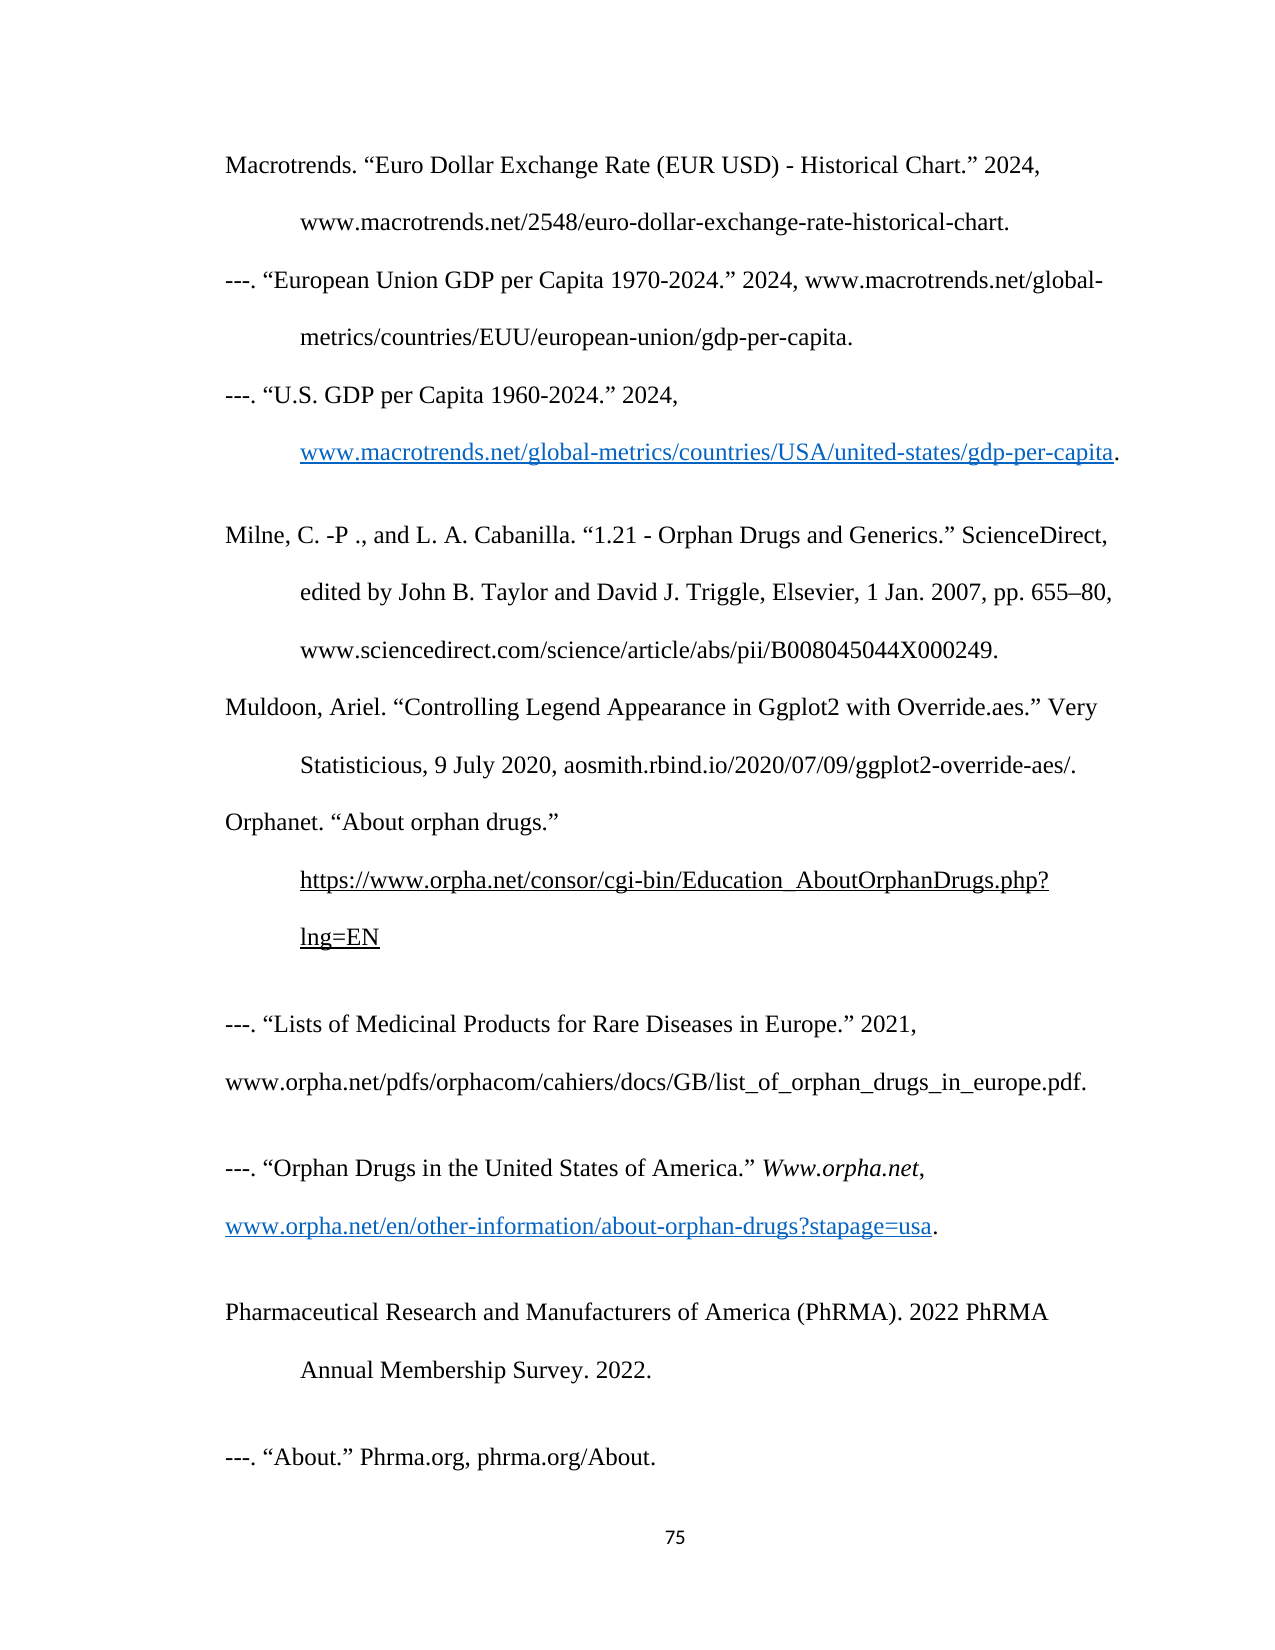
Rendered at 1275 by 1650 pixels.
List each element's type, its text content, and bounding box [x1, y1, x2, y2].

text Pharmaceutical Research and Manufacturers of America (PhRMA). 2022 PhRMA Annual Membership Survey. 2022. [225, 1297, 1125, 1384]
text Orphanet. “About orphan drugs.” https://www.orpha.net/consor/cgi-bin/Education_AboutOrphanDrugs.php?lng=EN [225, 807, 1125, 951]
text Muldoon, Ariel. “Controlling Legend Appearance in Ggplot2 with Override.aes.” Very Statisticious, 9 July 2020, aosmith.rbind.io/2020/07/09/ggplot2-override-aes/. [225, 692, 1125, 779]
text ---. “About.” Phrma.org, phrma.org/About. [225, 1442, 1125, 1470]
text Milne, C. -P ., and L. A. Cabanilla. “1.21 - Orphan Drugs and Generics.” ScienceDirect, edited by John B. Taylor and David J. Triggle, Elsevier, 1 Jan. 2007, pp. 655–80, www.sciencedirect.com/science/article/abs/pii/B008045044X000249. [225, 520, 1125, 664]
text ---. “Lists of Medicinal Products for Rare Diseases in Europe.” 2021, www.orpha.net/pdfs/orphacom/cahiers/docs/GB/list_of_orphan_drugs_in_europe.pdf. [225, 1009, 1125, 1095]
text ---. “U.S. GDP per Capita 1960-2024.” 2024, www.macrotrends.net/global-metrics/countries/USA/united-states/gdp-per-capita. [225, 380, 1125, 466]
text ---. “European Union GDP per Capita 1970-2024.” 2024, www.macrotrends.net/global-metrics/countries/EUU/european-union/gdp-per-capita. [225, 265, 1125, 351]
text ---. “Orphan Drugs in the United States of America.” Www.orpha.net, www.orpha.net/en/other-information/about-orphan-drugs?stapage=usa. [225, 1153, 1125, 1239]
text Macrotrends. “Euro Dollar Exchange Rate (EUR USD) - Historical Chart.” 2024, www.macrotrends.net/2548/euro-dollar-exchange-rate-historical-chart. [225, 150, 1125, 236]
